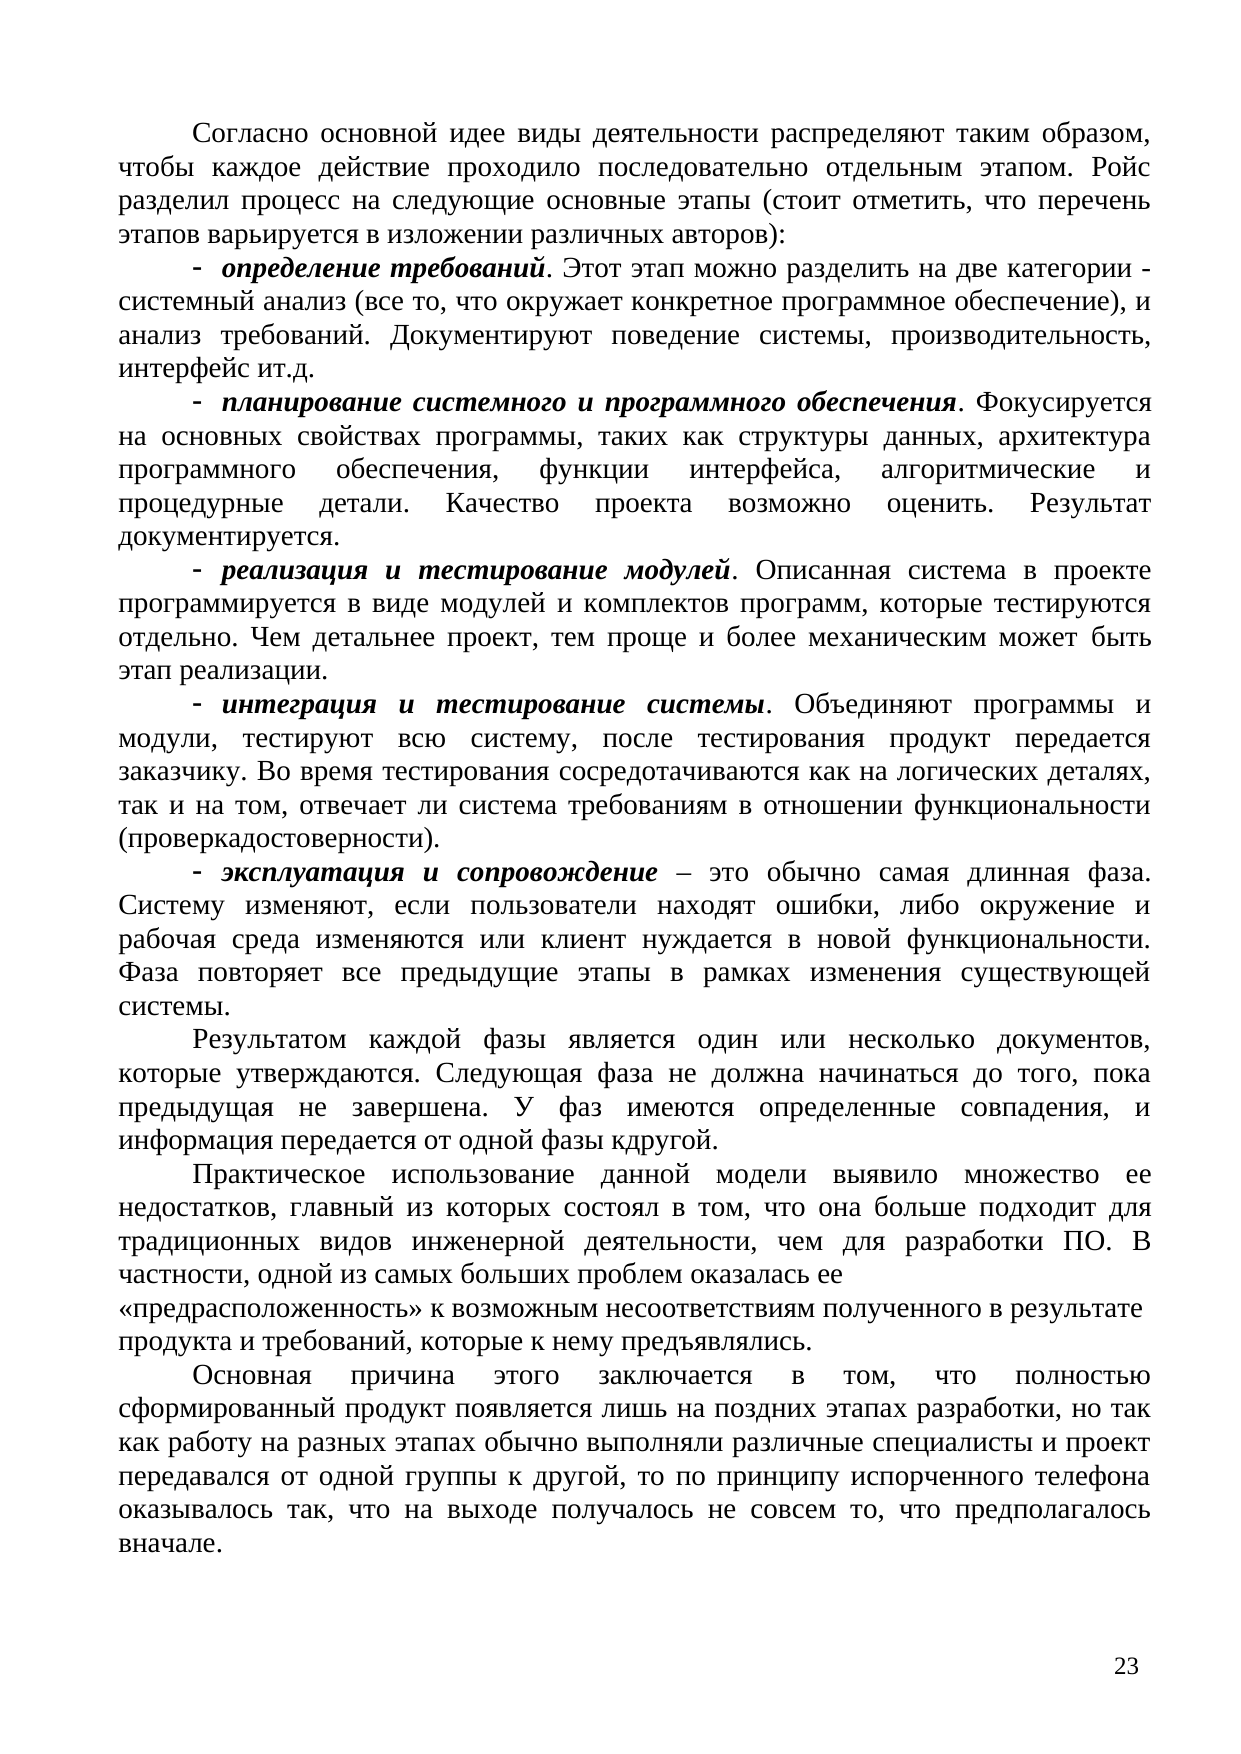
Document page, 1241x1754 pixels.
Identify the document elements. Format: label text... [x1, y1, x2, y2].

list интеграция и тестирование системы. Объединяют программы и модули, тестируют всю систему, после тестирования продукт передается заказчику. Во время тестирования сосредотачиваются как на логических деталях, так и на том, отвечает ли система требованиям в отношении функциональности (проверкадостоверности). [118, 686, 1152, 854]
list эксплуатация и сопровождение – это обычно самая длинная фаза. Систему изменяют, если пользователи находят ошибки, либо окружение и рабочая среда изменяются или клиент нуждается в новой функциональности. Фаза повторяет все предыдущие этапы в рамках изменения существующей системы. [118, 854, 1152, 1022]
text «предрасположенность» к возможным несоответствиям полученного в результате продукта и требований, которые к нему предъявлялись. [118, 1290, 1176, 1357]
text Согласно основной идее виды деятельности распределяют таким образом, чтобы каждое действие проходило последовательно отдельным этапом. Ройс разделил процесс на следующие основные этапы (стоит отметить, что перечень этапов варьируется в изложении различных авторов): [118, 115, 1152, 249]
text Практическое использование данной модели выявило множество ее недостатков, главный из которых состоял в том, что она больше подходит для традиционных видов инженерной деятельности, чем для разработки ПО. В частности, одной из самых больших проблем оказалась ее [118, 1156, 1152, 1290]
list определение требований. Этот этап можно разделить на две категории - системный анализ (все то, что окружает конкретное программное обеспечение), и анализ требований. Документируют поведение системы, производительность, интерфейс ит.д. [118, 250, 1152, 384]
text Результатом каждой фазы является один или несколько документов, которые утверждаются. Следующая фаза не должна начинаться до того, пока предыдущая не завершена. У фаз имеются определенные совпадения, и информация передается от одной фазы кдругой. [118, 1022, 1152, 1156]
list реализация и тестирование модулей. Описанная система в проекте программируется в виде модулей и комплектов программ, которые тестируются отдельно. Чем детальнее проект, тем проще и более механическим может быть этап реализации. [118, 552, 1152, 686]
text Основная причина этого заключается в том, что полностью сформированный продукт появляется лишь на поздних этапах разработки, но так как работу на разных этапах обычно выполняли различные специалисты и проект передавался от одной группы к другой, то по принципу испорченного телефона оказывалось так, что на выходе получалось не совсем то, что предполагалось вначале. [118, 1357, 1152, 1558]
list планирование системного и программного обеспечения. Фокусируется на основных свойствах программы, таких как структуры данных, архитектура программного обеспечения, функции интерфейса, алгоритмические и процедурные детали. Качество проекта возможно оценить. Результат документируется. [118, 384, 1152, 552]
